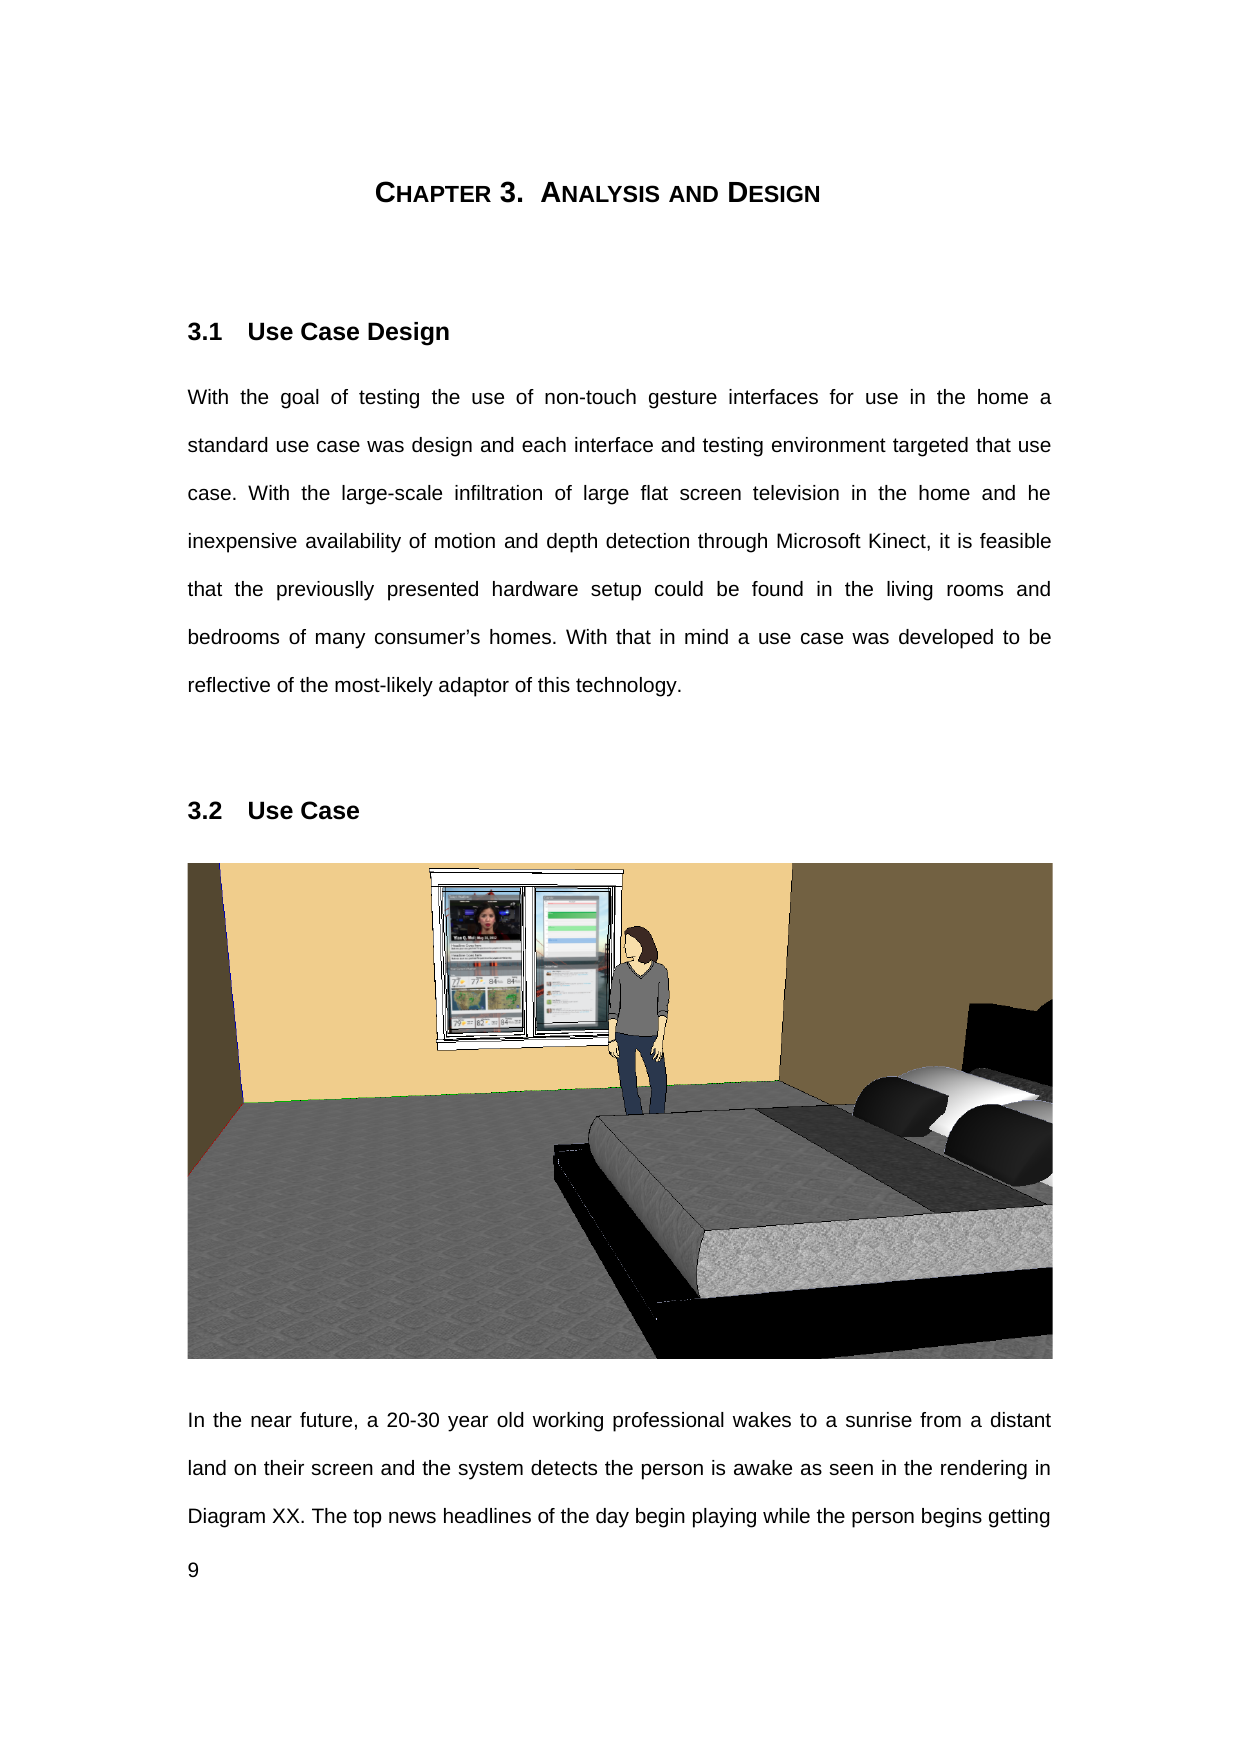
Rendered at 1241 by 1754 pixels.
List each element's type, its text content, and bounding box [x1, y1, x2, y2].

subtitle Use Case [187, 796, 1053, 824]
subtitle Analysis and Design [187, 175, 1008, 208]
subtitle Use Case Design [187, 317, 1053, 346]
picture [187, 863, 1053, 1359]
text With the goal of testing the use of non-touch gesture interfaces for use in the home a standard use case was design and each interface and testing environment targeted that use case. With the large-scale infiltration of large flat screen television in the home and he inexpensive availability of motion and depth detection through Microsoft Kinect, it is feasible that the previouslly presented hardware setup could be found in the living rooms and bedrooms of many consumer’s homes. With that in mind a use case was developed to be reflective of the most-likely adaptor of this technology. [187, 385, 1053, 697]
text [187, 1408, 1053, 1528]
